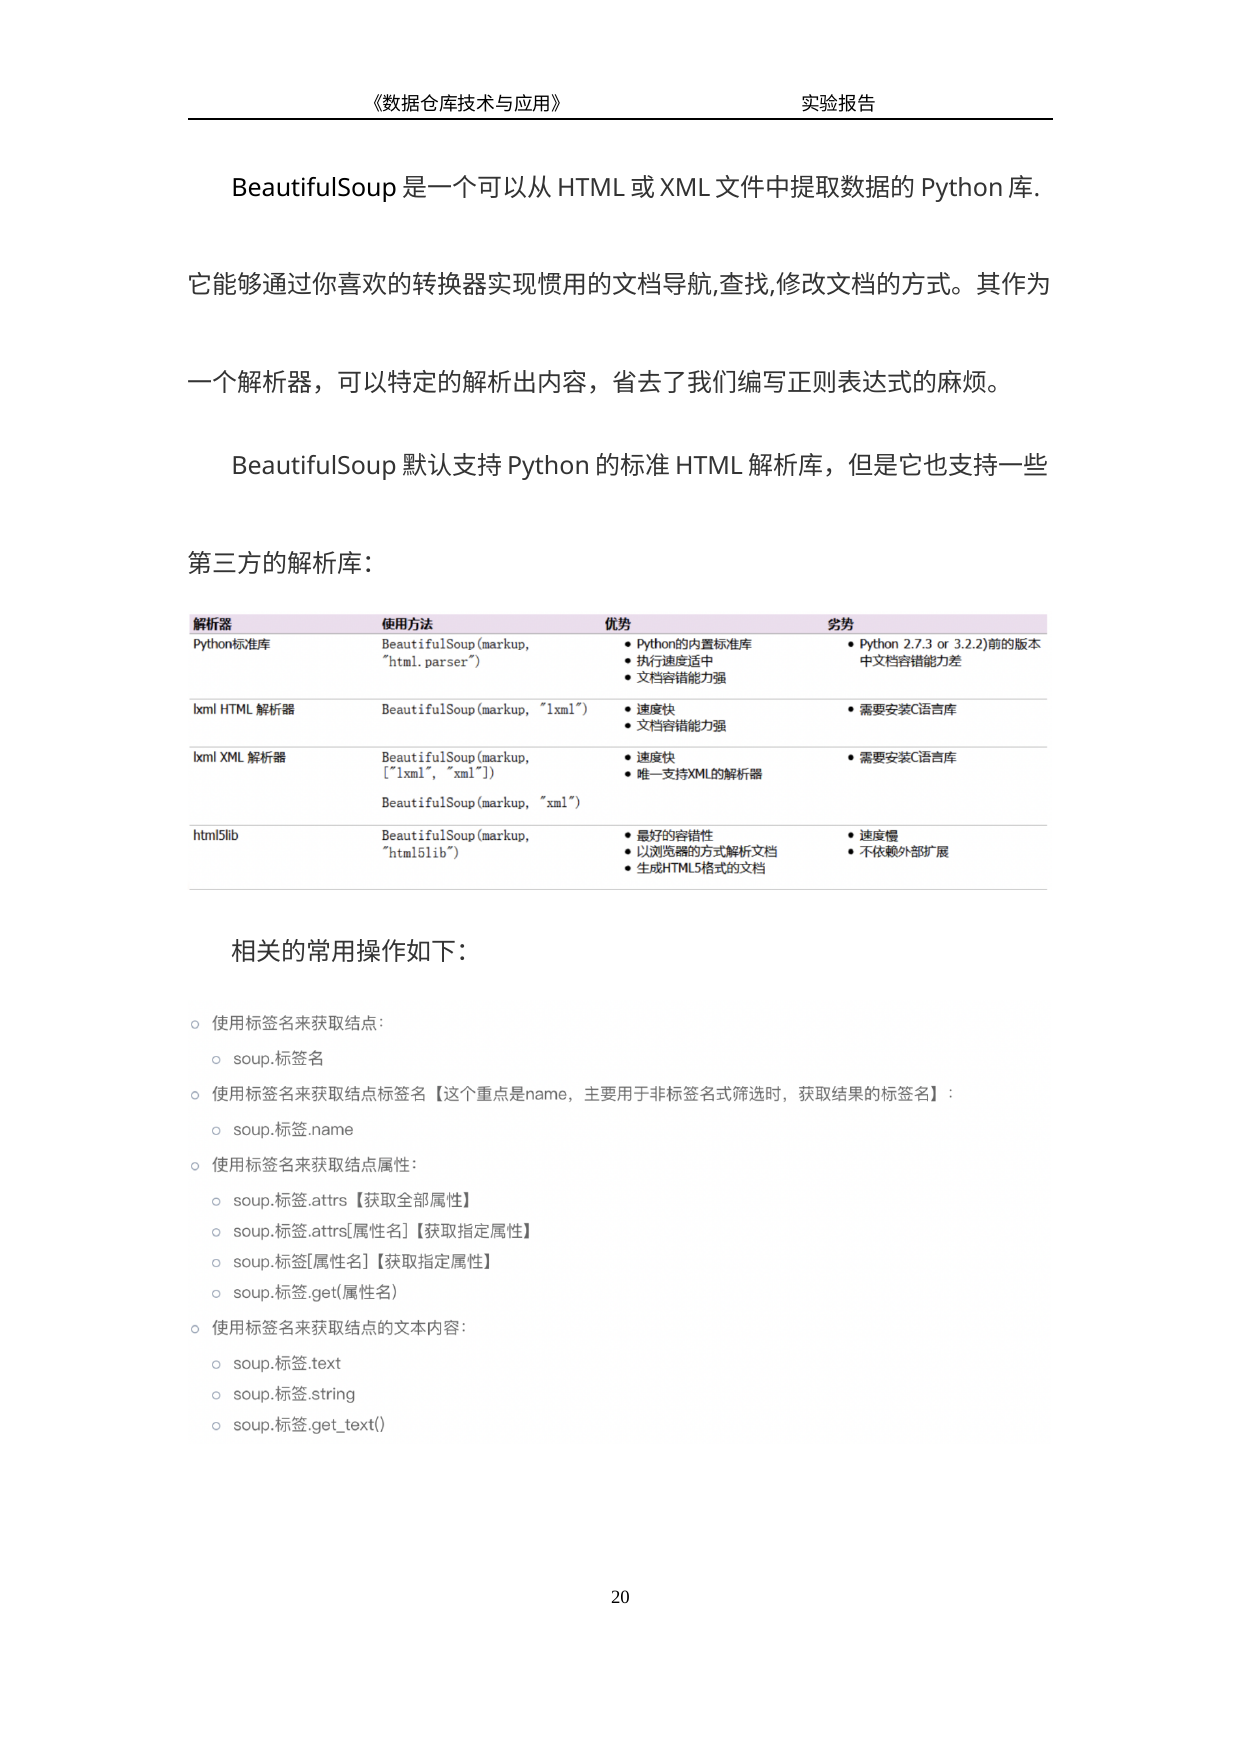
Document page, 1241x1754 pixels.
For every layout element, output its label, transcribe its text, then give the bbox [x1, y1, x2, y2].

picture [187, 1000, 1052, 1444]
picture [187, 611, 1052, 890]
text BeautifulSoup是一个可以从HTML或XML文件中提取数据的Python库.它能够通过你喜欢的转换器实现惯用的文档导航,查找,修改文档的方式。其作为一个解析器，可以特定的解析出内容，省去了我们编写正则表达式的麻烦。 [187, 153, 1053, 413]
text BeautifulSoup默认支持Python的标准HTML解析库，但是它也支持一些第三方的解析库： [187, 431, 1053, 594]
text 相关的常用操作如下： [187, 919, 1053, 984]
